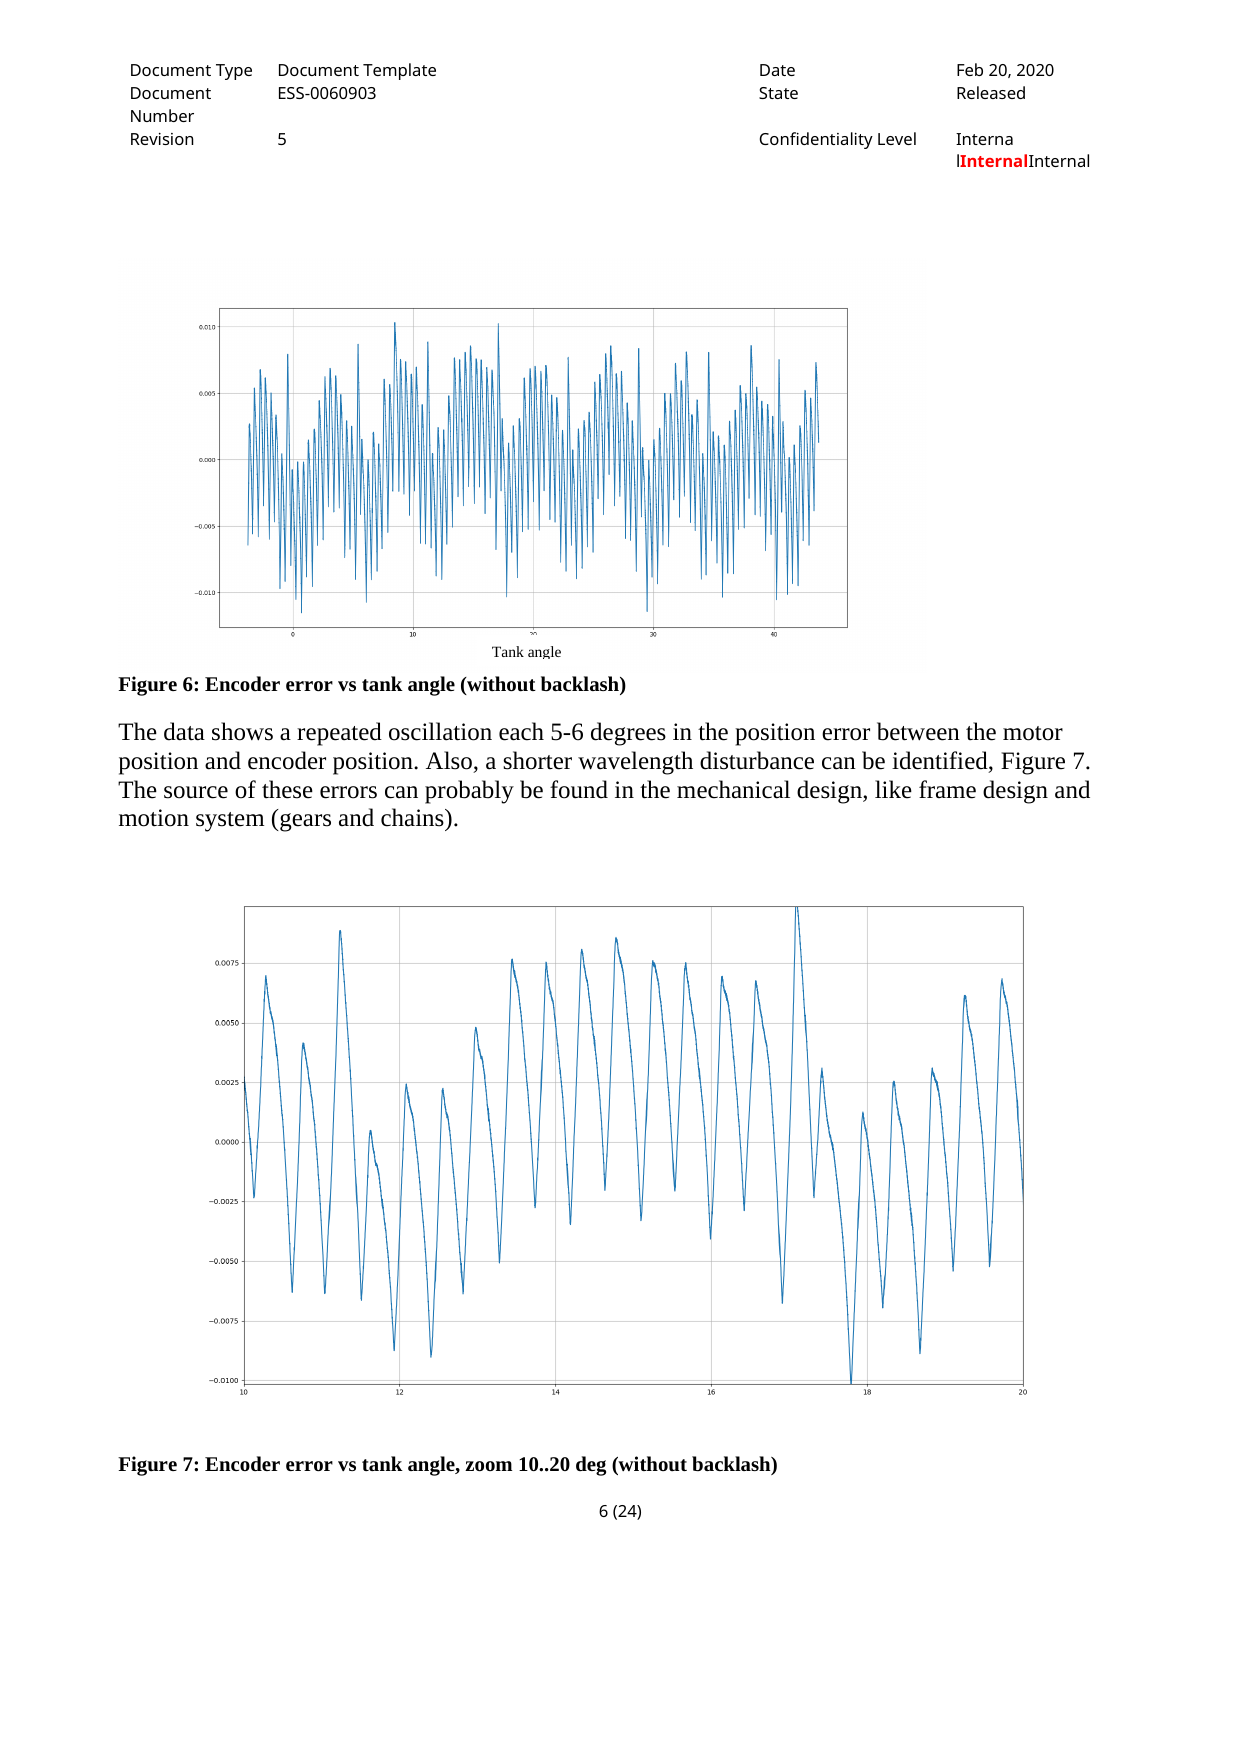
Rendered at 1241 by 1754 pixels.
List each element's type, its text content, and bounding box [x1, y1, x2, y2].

picture [118, 258, 928, 673]
picture [118, 832, 1123, 1452]
